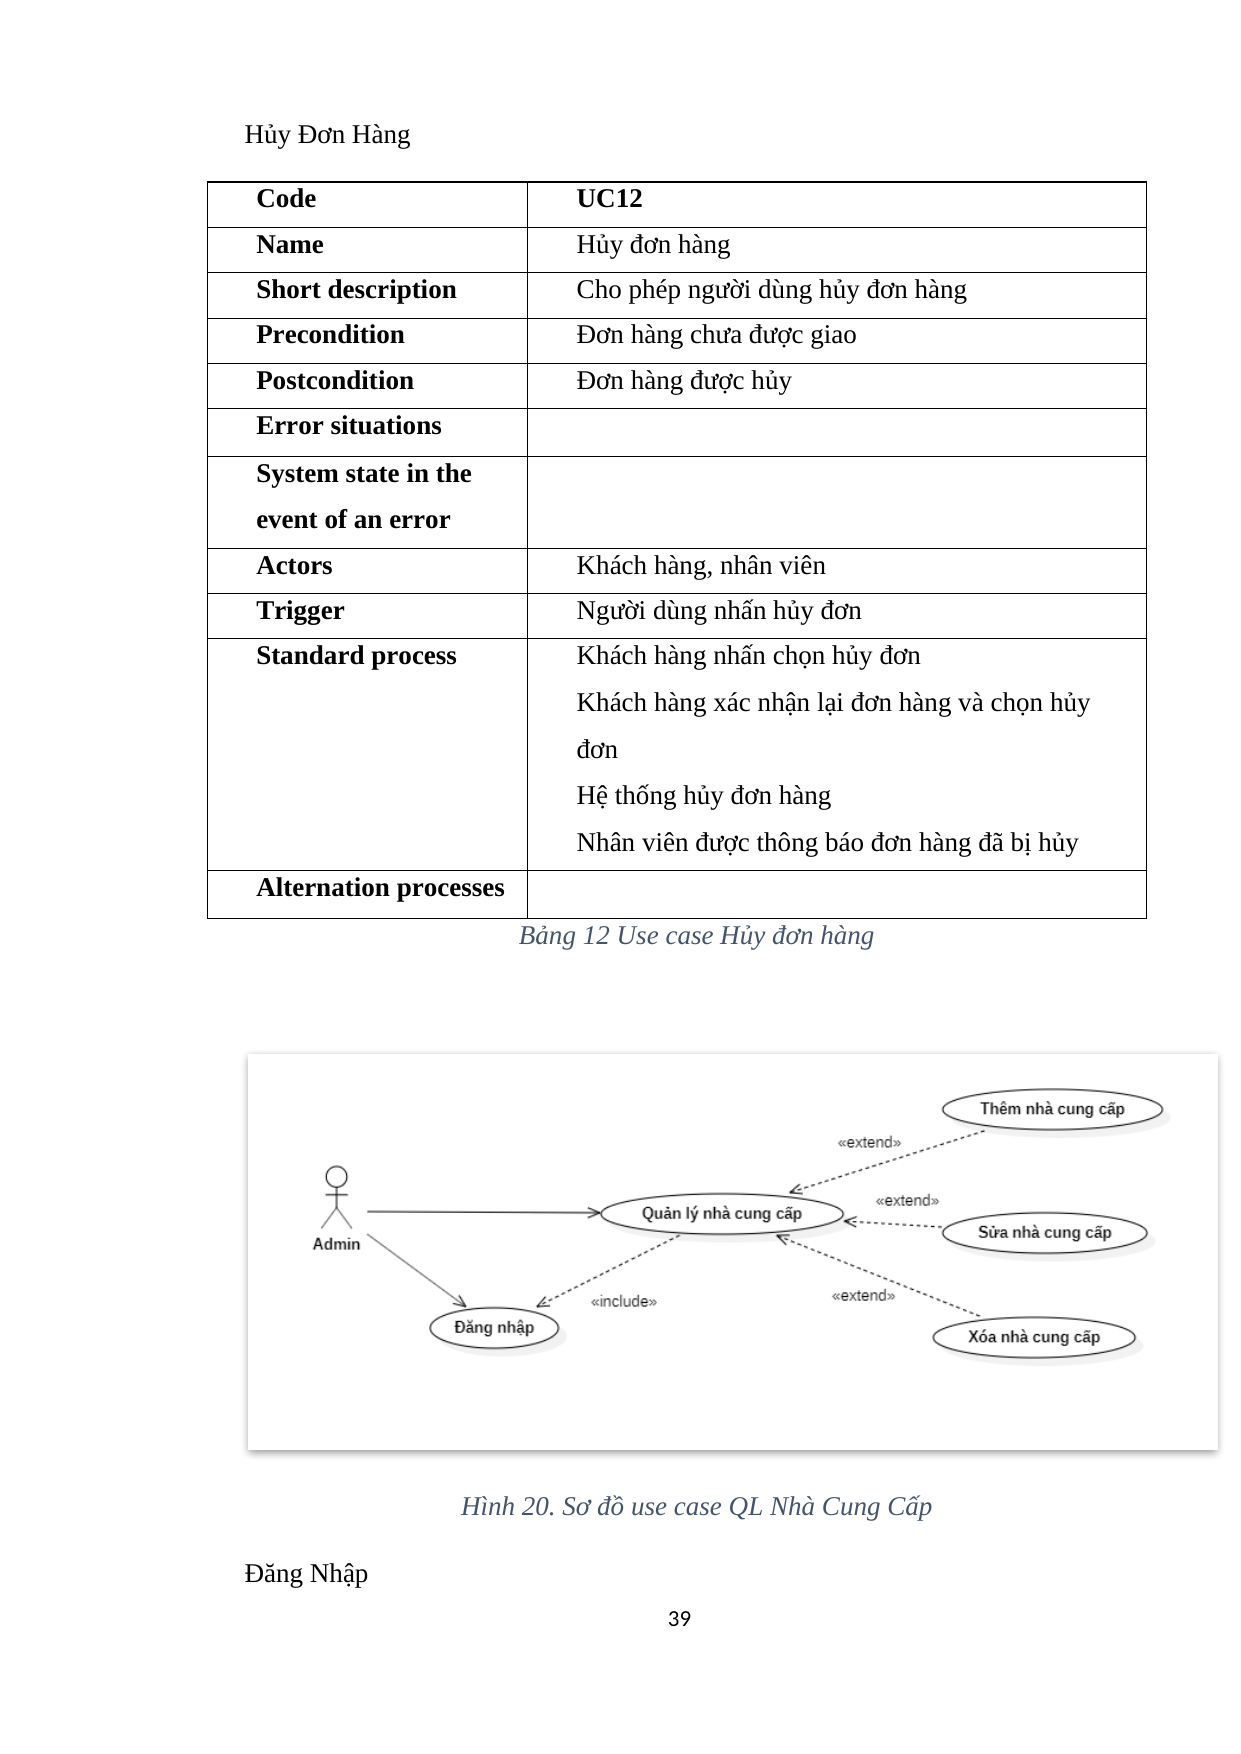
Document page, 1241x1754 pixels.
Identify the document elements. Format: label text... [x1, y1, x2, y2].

table_cell Actors [208, 549, 527, 593]
table_cell Đơn hàng chưa được giao [528, 319, 1146, 363]
table_cell [528, 871, 1146, 918]
table_cell Trigger [208, 594, 527, 638]
table_cell Short description [208, 273, 527, 317]
table_cell Precondition [208, 319, 527, 363]
table_cell Standard process [208, 639, 527, 870]
table_cell Postcondition [208, 364, 527, 408]
table_cell Cho phép người dùng hủy đơn hàng [528, 273, 1146, 317]
table_cell Error situations [208, 409, 527, 456]
table_cell Người dùng nhấn hủy đơn [528, 594, 1146, 638]
table_cell Name [208, 228, 527, 272]
table_cell Khách hàng nhấn chọn hủy đơn Khách hàng xác nhận lại đơn hàng và chọn hủy đơn Hệ thống hủy đơn hàng Nhân viên được thông báo đơn hàng đã bị hủy [528, 639, 1146, 870]
text Đăng Nhập [244, 1557, 1152, 1589]
table_cell [528, 409, 1146, 456]
table_cell [528, 457, 1146, 548]
table_cell Đơn hàng được hủy [528, 364, 1146, 408]
table_cell System state in the event of an error [208, 457, 527, 548]
table_header UC12 [528, 183, 1146, 227]
table_header Code [208, 183, 527, 227]
text Hình 20. Sơ đồ use case QL Nhà Cung Cấp [244, 1490, 1152, 1521]
table_cell Khách hàng, nhân viên [528, 549, 1146, 593]
text Hủy Đơn Hàng [244, 118, 1152, 149]
picture [263, 1069, 1203, 1435]
table_cell Alternation processes [208, 871, 527, 918]
text Bảng 12 Use case Hủy đơn hàng [244, 919, 1152, 950]
table_cell Hủy đơn hàng [528, 228, 1146, 272]
